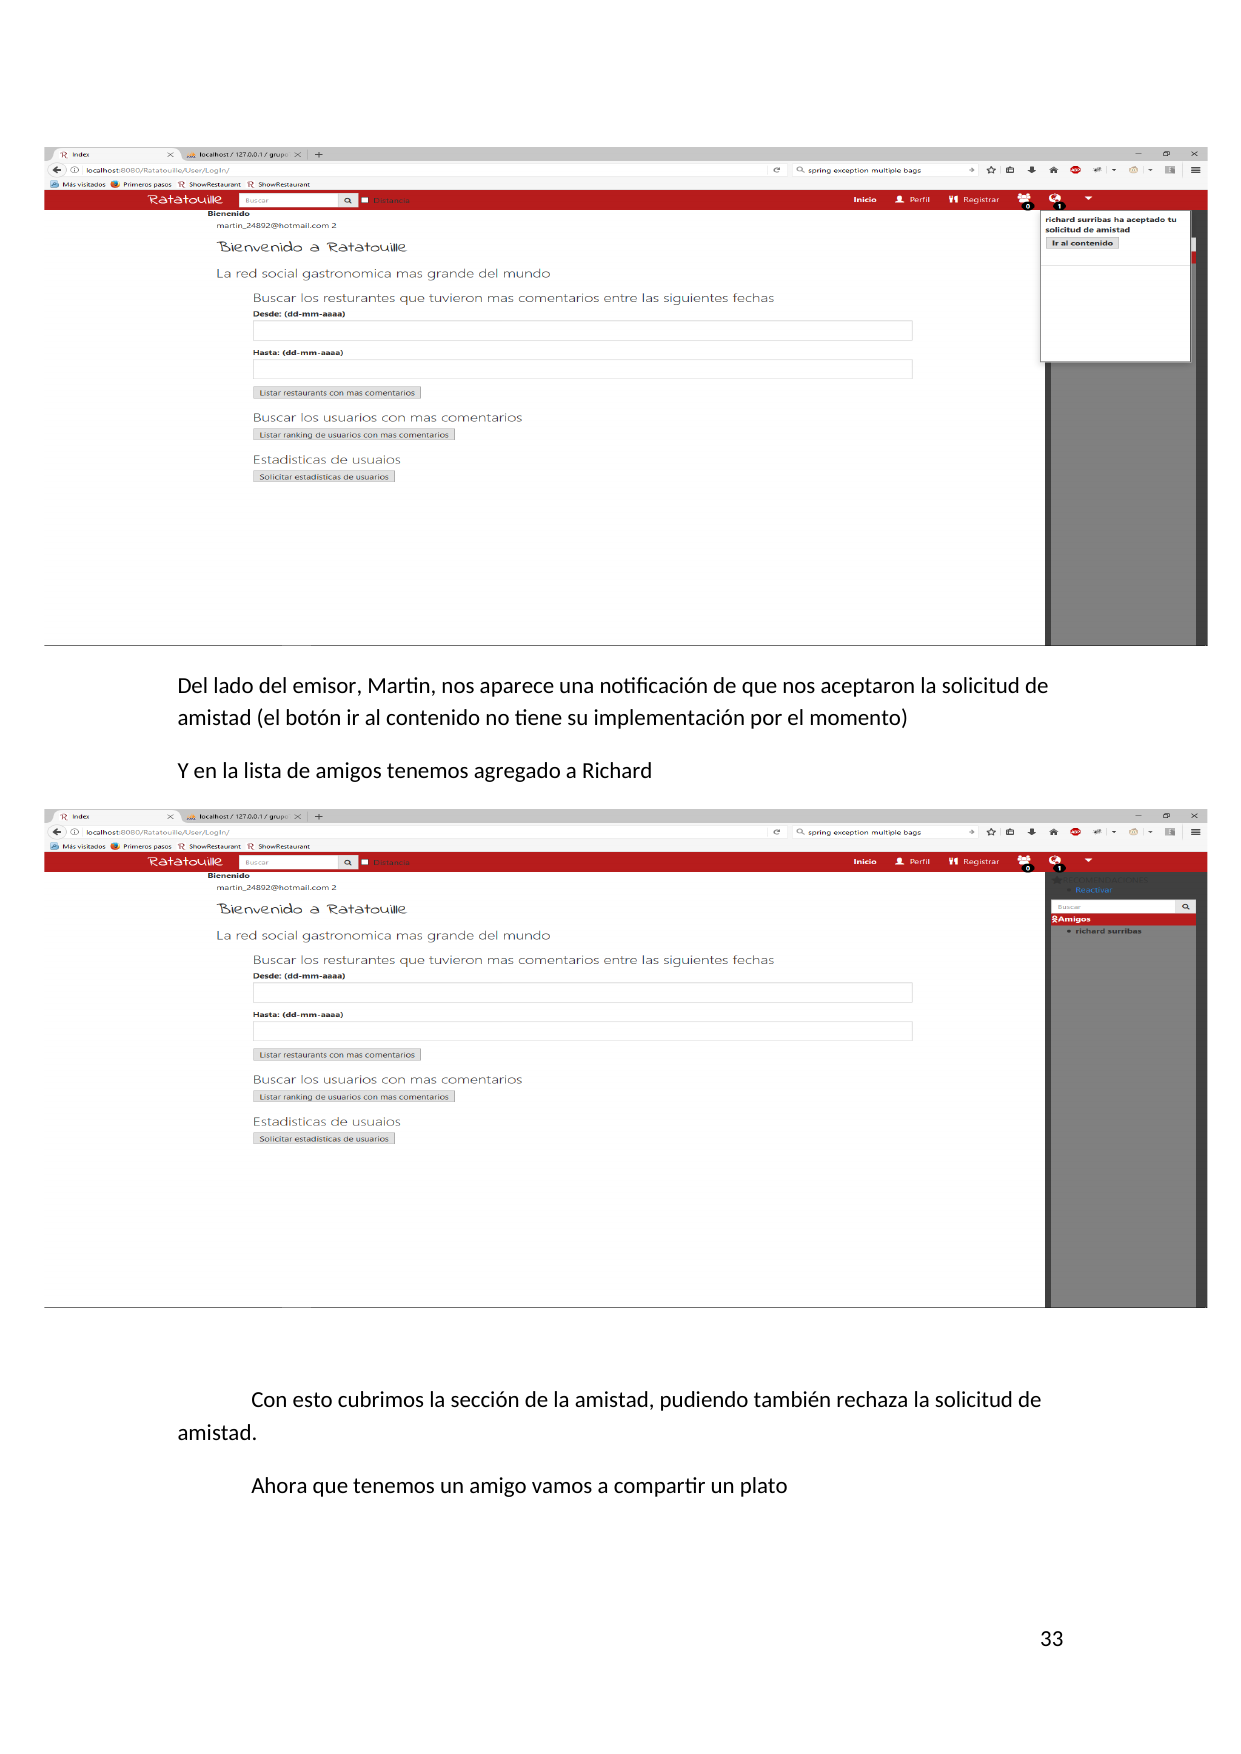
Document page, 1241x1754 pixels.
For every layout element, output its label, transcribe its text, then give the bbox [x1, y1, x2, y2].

text Y en la lista de amigos tenemos agregado a Richard [177, 756, 1063, 784]
text Ahora que tenemos un amigo vamos a compartir un plato [177, 1471, 1063, 1499]
picture [44, 809, 1208, 1308]
text Con esto cubrimos la sección de la amistad, pudiendo también rechaza la solicitud de amistad. [177, 1386, 1063, 1446]
text Del lado del emisor, Martin, nos aparece una notificación de que nos aceptaron la solicitud de amistad (el botón ir al contenido no tiene su implementación por el momento) [177, 671, 1063, 731]
picture [44, 147, 1208, 646]
